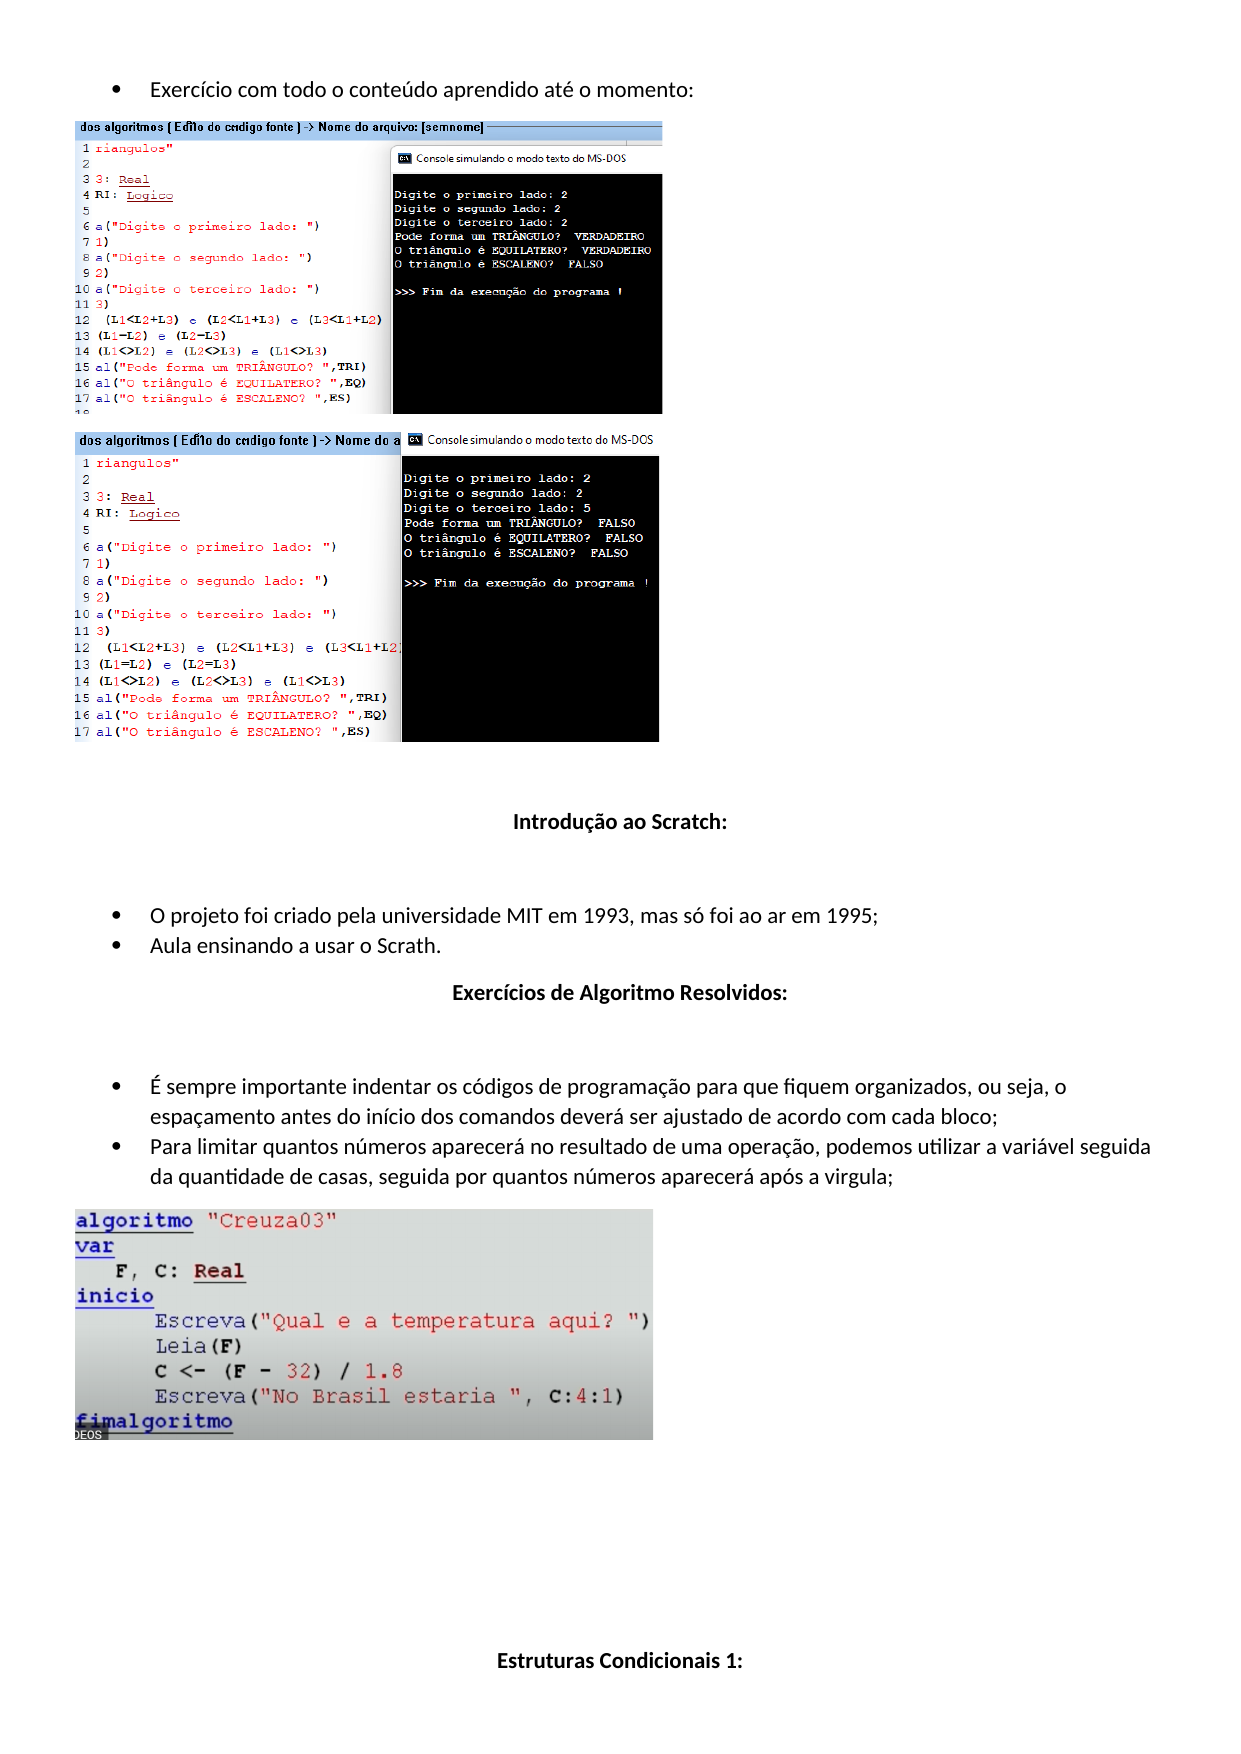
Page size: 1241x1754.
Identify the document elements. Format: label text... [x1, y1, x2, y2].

text Exercícios de Algoritmo Resolvidos: [75, 978, 1165, 1006]
list Exercício com todo o conteúdo aprendido até o momento: [112, 75, 1165, 103]
picture [75, 1209, 654, 1440]
picture [75, 432, 660, 742]
picture [75, 121, 663, 414]
list O projeto foi criado pela universidade MIT em 1993, mas só foi ao ar em 1995; [112, 901, 1165, 929]
list Para limitar quantos números aparecerá no resultado de uma operação, podemos utilizar a variável seguida da quantidade de casas, seguida por quantos números aparecerá após a virgula; [112, 1132, 1165, 1190]
list Aula ensinando a usar o Scrath. [112, 931, 1165, 959]
text Introdução ao Scratch: [75, 807, 1165, 835]
list É sempre importante indentar os códigos de programação para que fiquem organizados, ou seja, o espaçamento antes do início dos comandos deverá ser ajustado de acordo com cada bloco; [112, 1072, 1165, 1130]
text Estruturas Condicionais 1: [75, 1646, 1165, 1674]
